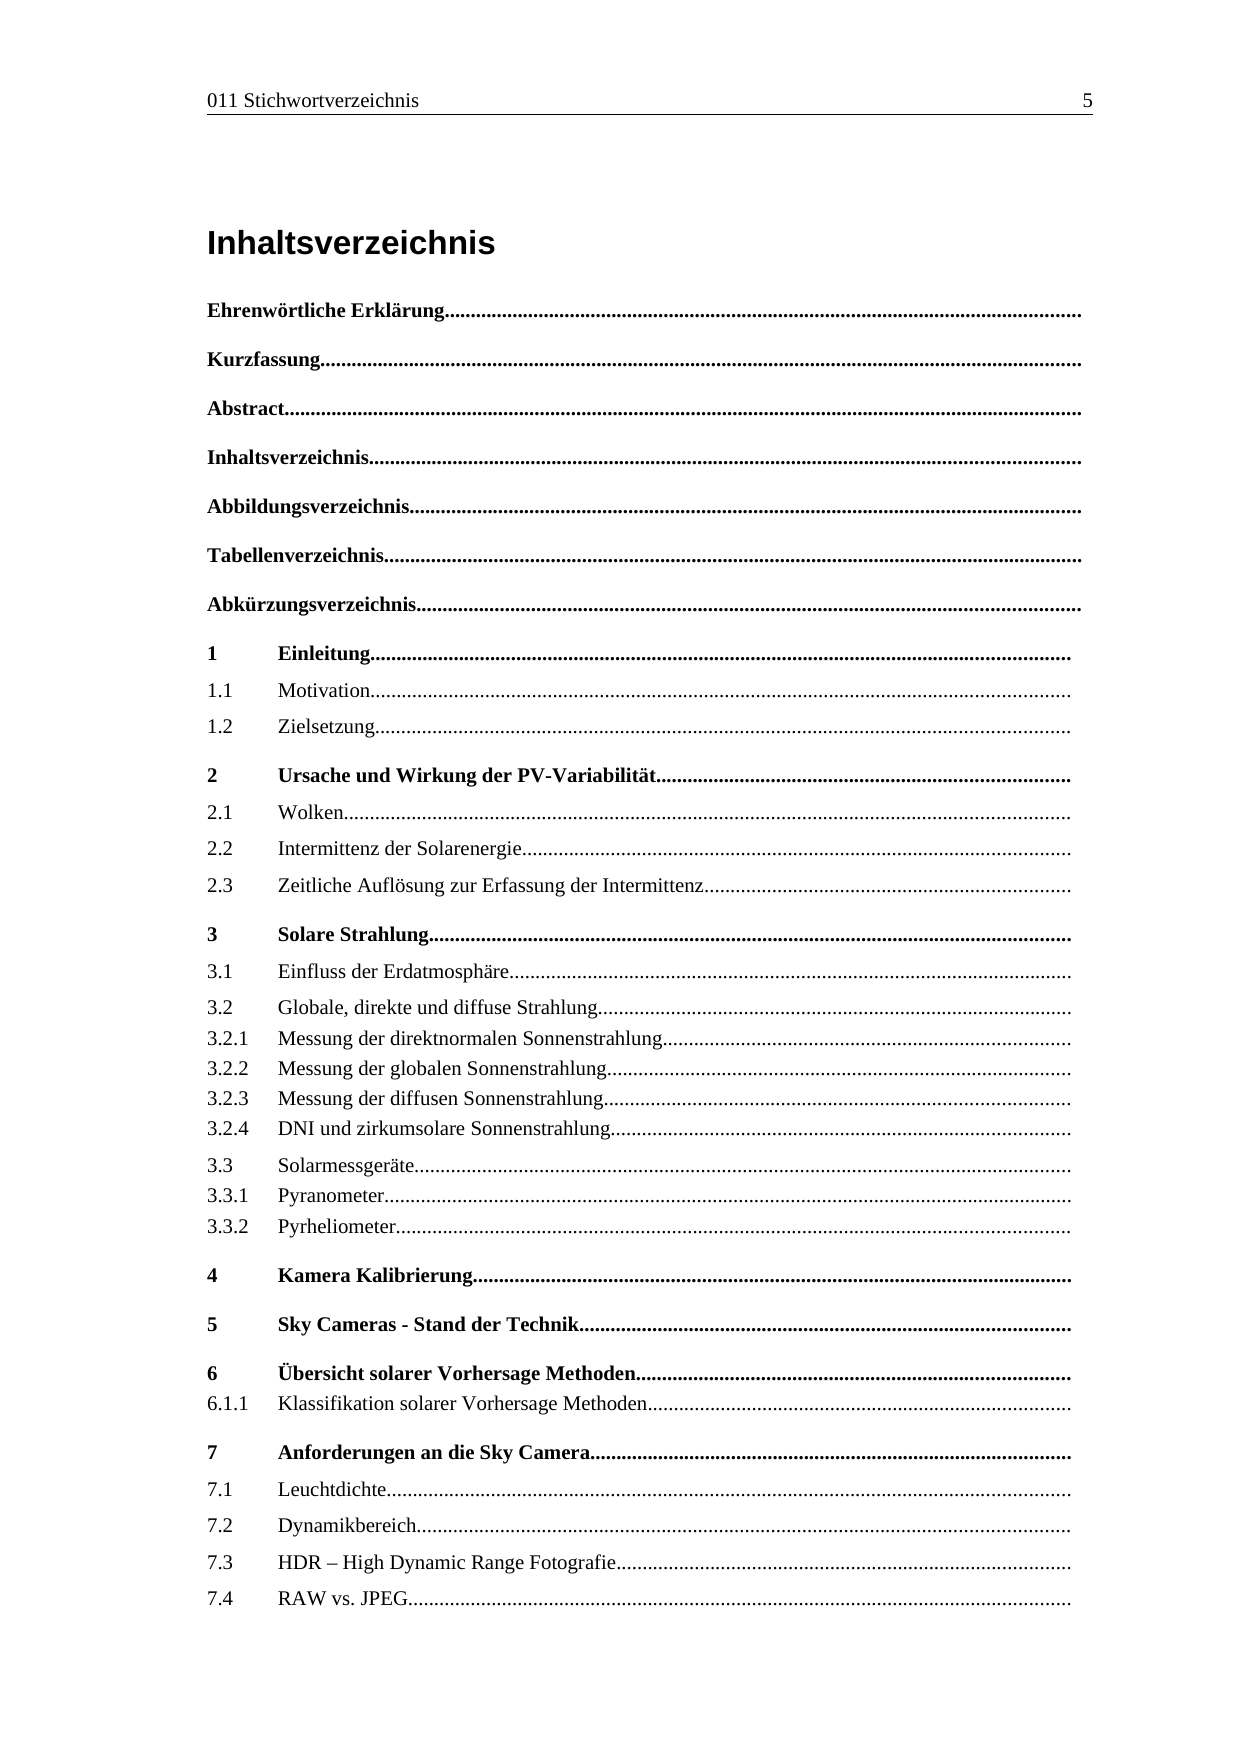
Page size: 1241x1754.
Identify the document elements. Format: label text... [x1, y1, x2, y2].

text 2 Ursache und Wirkung der PV-Variabilität 12 [207, 763, 1048, 787]
text Abstract 4 [207, 396, 1048, 420]
text 7.4 RAW vs. JPEG 33 [207, 1586, 1048, 1610]
text 1.1 Motivation 10 [207, 678, 1048, 702]
text Kurzfassung 3 [207, 347, 1048, 371]
text 3.3.2 Pyrheliometer 20 [207, 1213, 1048, 1238]
text 1.2 Zielsetzung 11 [207, 714, 1048, 738]
text 7.2 Dynamikbereich 29 [207, 1513, 1048, 1537]
text Abkürzungsverzeichnis 9 [207, 592, 1048, 616]
text Inhaltsverzeichnis 5 [207, 445, 1048, 469]
text 3.2.2 Messung der globalen Sonnenstrahlung 19 [207, 1056, 1048, 1080]
text 3.2.1 Messung der direktnormalen Sonnenstrahlung 18 [207, 1025, 1048, 1049]
text Ehrenwörtliche Erklärung 2 [207, 298, 1048, 322]
text 3.2.3 Messung der diffusen Sonnenstrahlung 19 [207, 1086, 1048, 1110]
text 3.1 Einfluss der Erdatmosphäre 16 [207, 958, 1048, 983]
subtitle Inhaltsverzeichnis [207, 223, 1093, 261]
text 5 Sky Cameras - Stand der Technik 23 [207, 1312, 1048, 1336]
text 3 Solare Strahlung 15 [207, 922, 1048, 946]
text 2.3 Zeitliche Auflösung zur Erfassung der Intermittenz 14 [207, 873, 1048, 897]
text Tabellenverzeichnis 8 [207, 543, 1048, 567]
text 6.1.1 Klassifikation solarer Vorhersage Methoden 27 [207, 1391, 1048, 1415]
text 7.3 HDR – High Dynamic Range Fotografie 30 [207, 1550, 1048, 1574]
text 2.1 Wolken 12 [207, 800, 1048, 824]
text 6 Übersicht solarer Vorhersage Methoden 26 [207, 1361, 1048, 1385]
text 7 Anforderungen an die Sky Camera 28 [207, 1440, 1048, 1464]
text 3.3.1 Pyranometer 19 [207, 1183, 1048, 1207]
text Abbildungsverzeichnis 7 [207, 494, 1048, 518]
text 2.2 Intermittenz der Solarenergie 13 [207, 836, 1048, 860]
text 7.1 Leuchtdichte 28 [207, 1477, 1048, 1501]
text 1 Einleitung 10 [207, 641, 1048, 665]
text 3.3 Solarmessgeräte 19 [207, 1153, 1048, 1177]
text 3.2.4 DNI und zirkumsolare Sonnenstrahlung 19 [207, 1116, 1048, 1140]
text 3.2 Globale, direkte und diffuse Strahlung 17 [207, 995, 1048, 1019]
text 4 Kamera Kalibrierung 21 [207, 1263, 1048, 1287]
